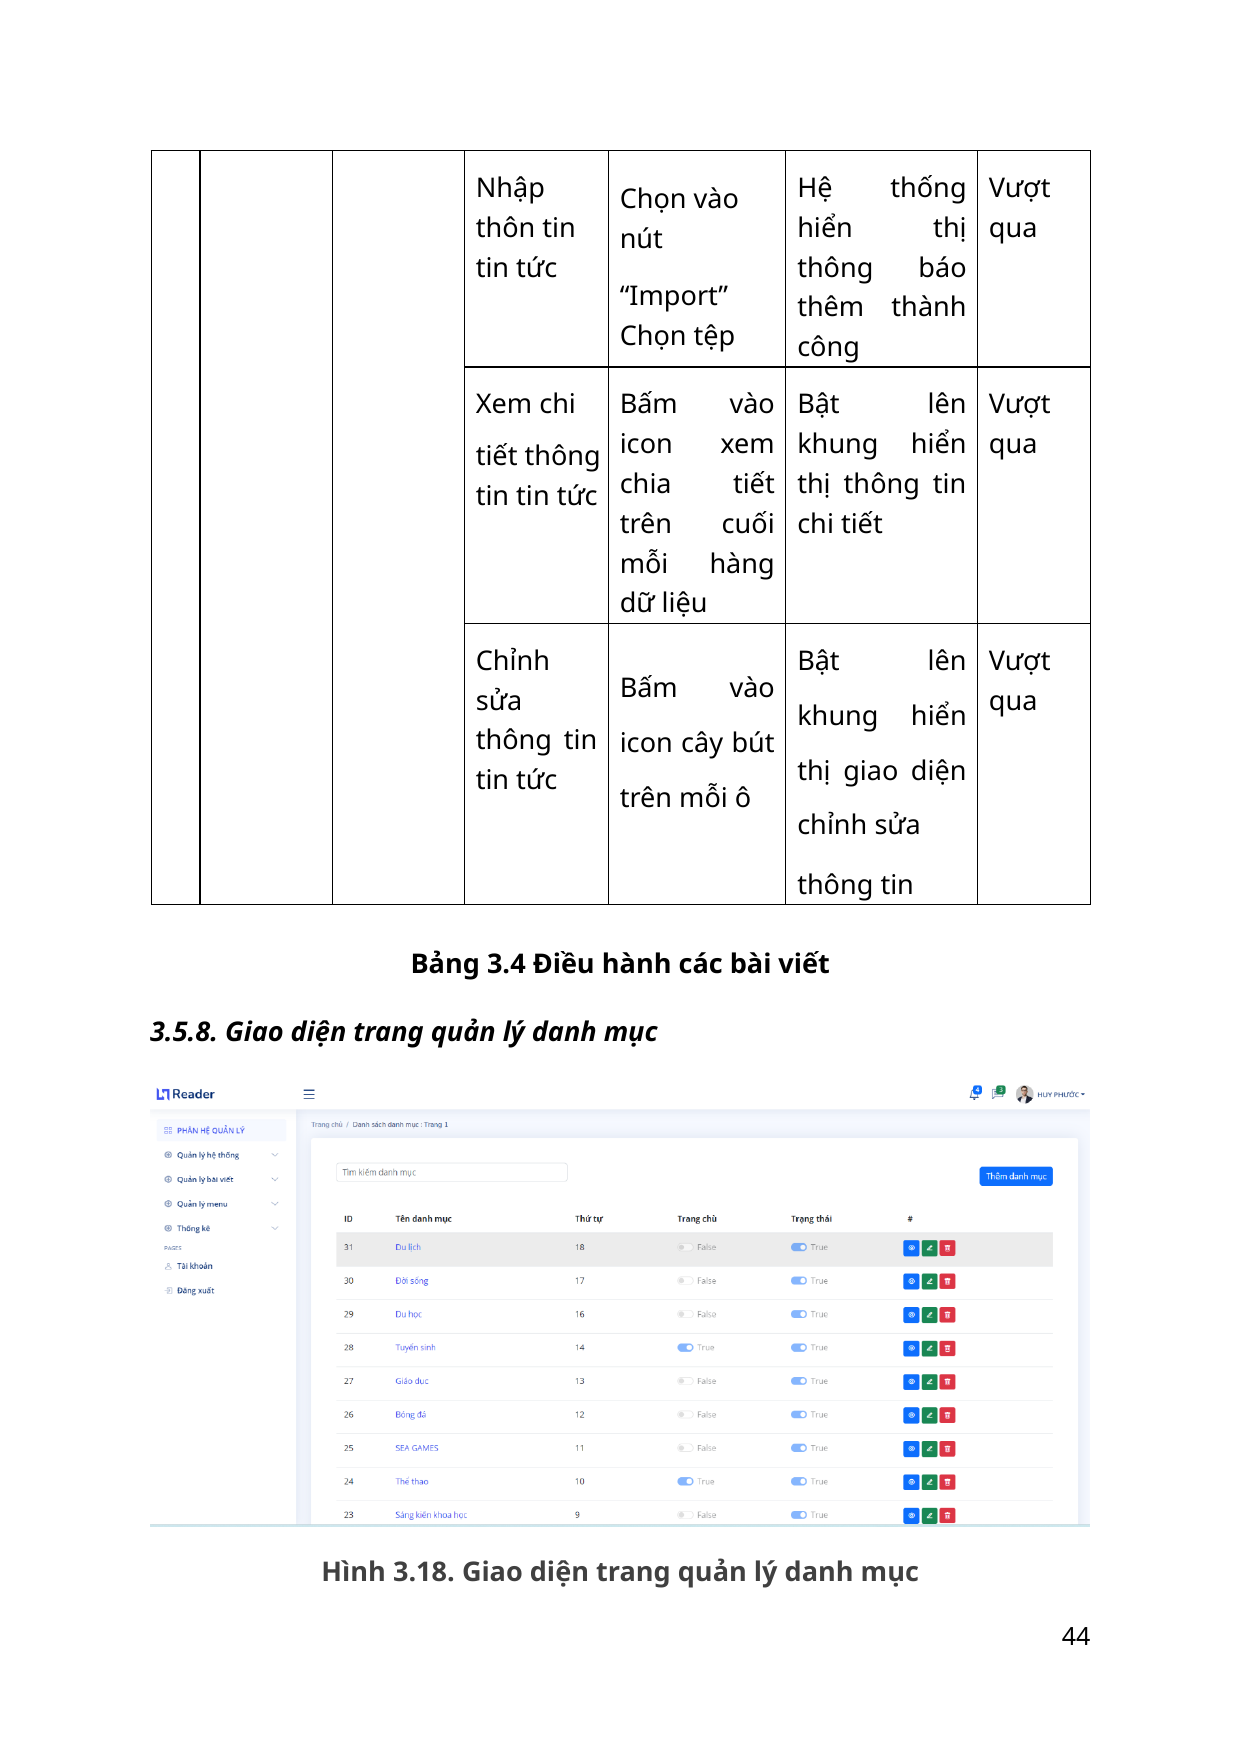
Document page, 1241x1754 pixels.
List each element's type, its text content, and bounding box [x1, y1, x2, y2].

table_cell Xem chi tiết thông tin tin tức [465, 368, 608, 623]
table_cell Vượt qua [978, 624, 1090, 904]
table_cell Bật lên khung hiển thị giao diện chỉnh sửa thông tin [786, 624, 977, 904]
table_cell Bấm vào icon cây bút trên mỗi ô [609, 624, 785, 904]
table_cell Bật lên khung hiển thị thông tin chi tiết [786, 368, 977, 623]
table_cell Nhập thôn tin tin tức [465, 151, 608, 366]
table_cell Hệ thống hiển thị thông báo thêm thành công [786, 151, 977, 366]
table_cell Vượt qua [978, 151, 1090, 366]
text Hình 3.18. Giao diện trang quản lý danh mục [150, 1552, 1090, 1589]
table_cell Chọn vào nút “Import” Chọn tệp [609, 151, 785, 366]
text 3.5.8. Giao diện trang quản lý danh mục [150, 1012, 1090, 1049]
table_cell [201, 151, 332, 904]
table_cell [152, 151, 199, 904]
table_cell Bấm vào icon xem chia tiết trên cuối mỗi hàng dữ liệu [609, 368, 785, 623]
text Bảng 3.4 Điều hành các bài viết [150, 944, 1090, 981]
picture [150, 1080, 1090, 1527]
table_cell [333, 151, 464, 904]
table_cell Chỉnh sửa thông tin tin tức [465, 624, 608, 904]
table_cell Vượt qua [978, 368, 1090, 623]
